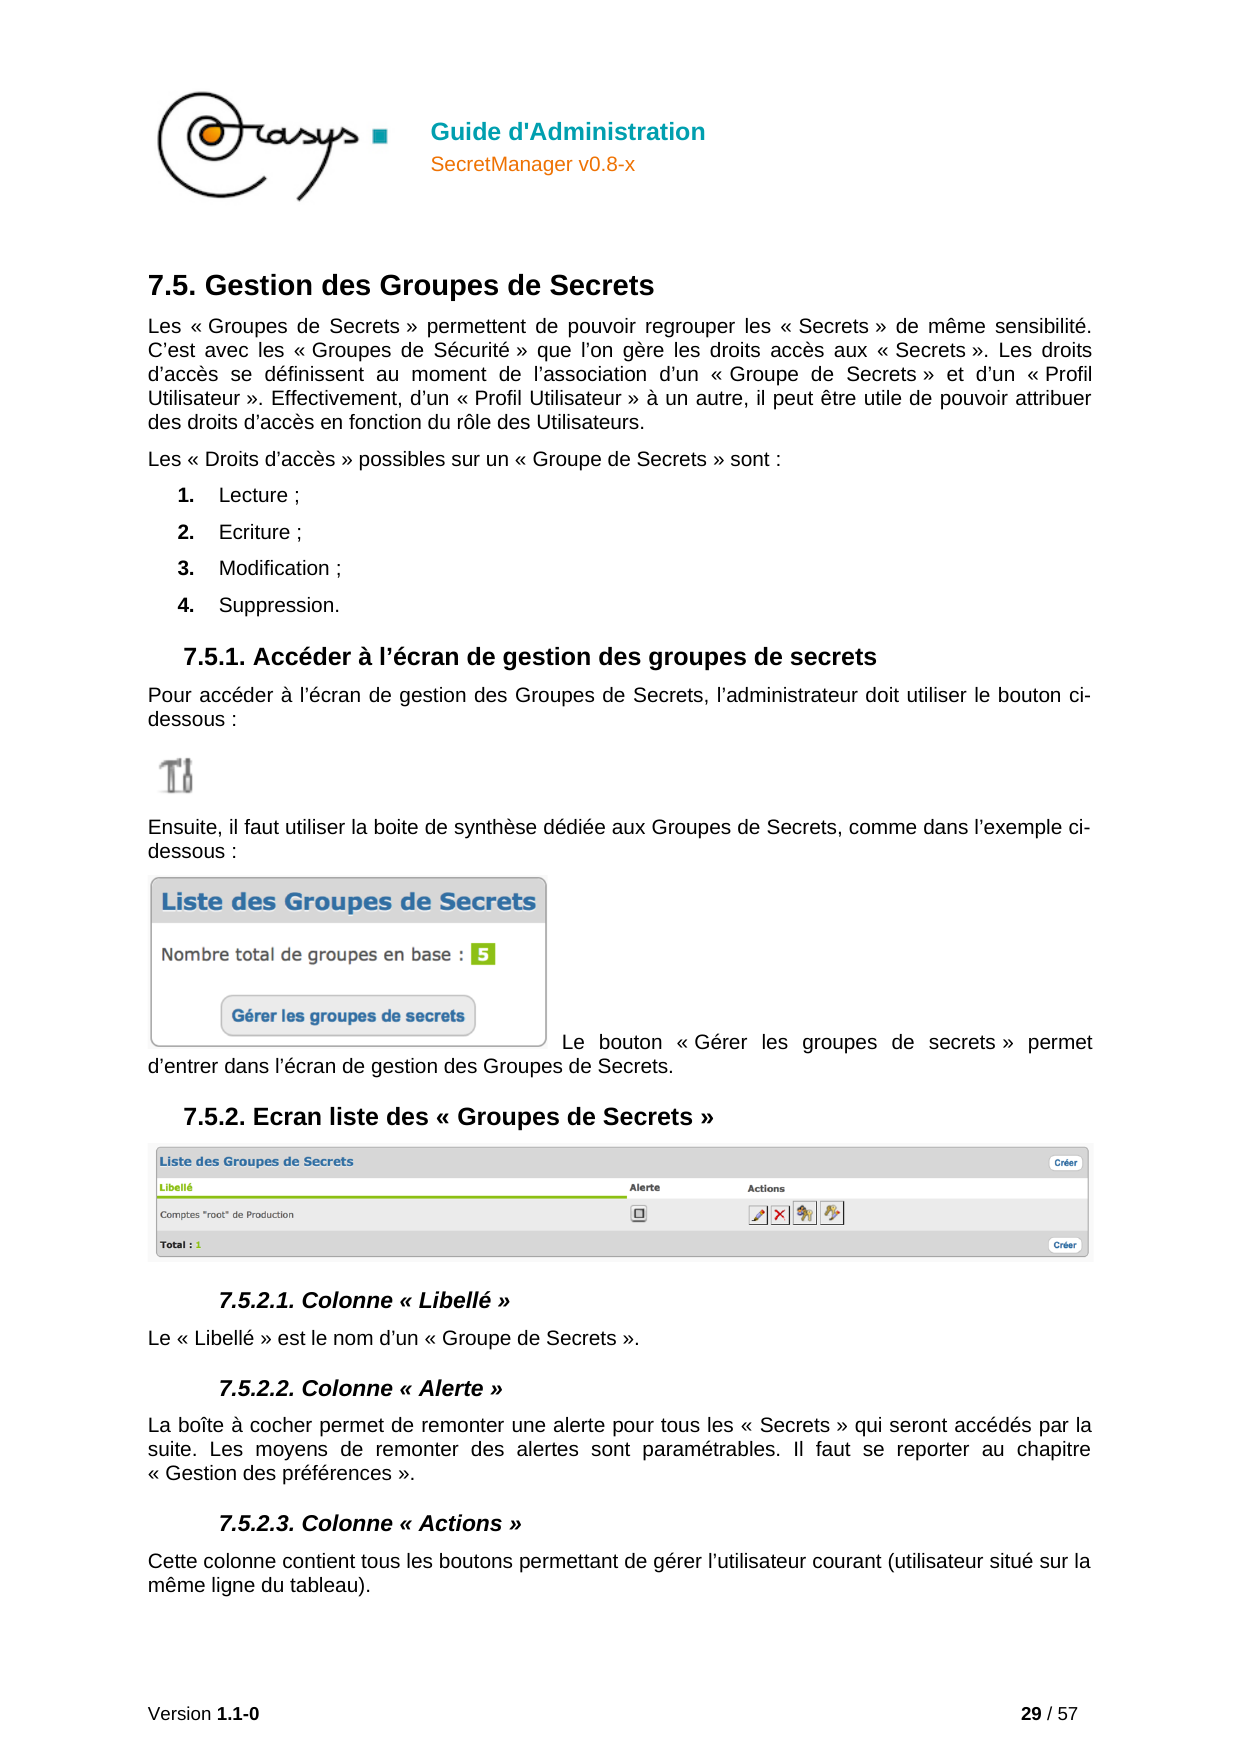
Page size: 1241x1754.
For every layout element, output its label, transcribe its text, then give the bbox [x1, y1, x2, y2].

picture [147, 875, 548, 1049]
list Ecriture ; [177, 519, 1092, 543]
picture [147, 1143, 1094, 1262]
subtitle Accéder à l’écran de gestion des groupes de secrets [183, 641, 1092, 670]
text Les « Droits d’accès » possibles sur un « Groupe de Secrets » sont : [148, 447, 1092, 471]
text Ensuite, il faut utiliser la boite de synthèse dédiée aux Groupes de Secrets, comme dans l’exemple ci-dessous : [148, 815, 1092, 863]
subtitle Colonne « Alerte » [218, 1374, 1092, 1401]
picture [147, 80, 408, 220]
list Modification ; [177, 556, 1092, 580]
list Suppression. [177, 592, 1092, 616]
text Cette colonne contient tous les boutons permettant de gérer l’utilisateur courant (utilisateur situé sur la même ligne du tableau). [148, 1549, 1092, 1597]
text Les « Groupes de Secrets » permettent de pouvoir regrouper les « Secrets » de même sensibilité. C’est avec les « Groupes de Sécurité » que l’on gère les droits accès aux « Secrets ». Les droits d’accès se définissent au moment de l’association d’un « Groupe de Secrets » et d’un « Profil Utilisateur ». Effectivement, d’un « Profil Utilisateur » à un autre, il peut être utile de pouvoir attribuer des droits d’accès en fonction du rôle des Utilisateurs. [148, 314, 1092, 434]
subtitle Ecran liste des « Groupes de Secrets » [183, 1102, 1092, 1131]
text Le « Libellé » est le nom d’un « Groupe de Secrets ». [148, 1326, 1092, 1349]
text La boîte à cocher permet de remonter une alerte pour tous les « Secrets » qui seront accédés par la suite. Les moyens de remonter des alertes sont paramétrables. Il faut se reporter au chapitre « Gestion des préférences ». [148, 1413, 1092, 1485]
text Pour accéder à l’écran de gestion des Groupes de Secrets, l’administrateur doit utiliser le bouton ci-dessous : [148, 683, 1092, 731]
subtitle Gestion des Groupes de Secrets [148, 268, 1092, 302]
subtitle Colonne « Libellé » [218, 1287, 1092, 1313]
list Lecture ; [177, 483, 1092, 507]
picture [147, 743, 209, 803]
subtitle Colonne « Actions » [218, 1510, 1092, 1537]
